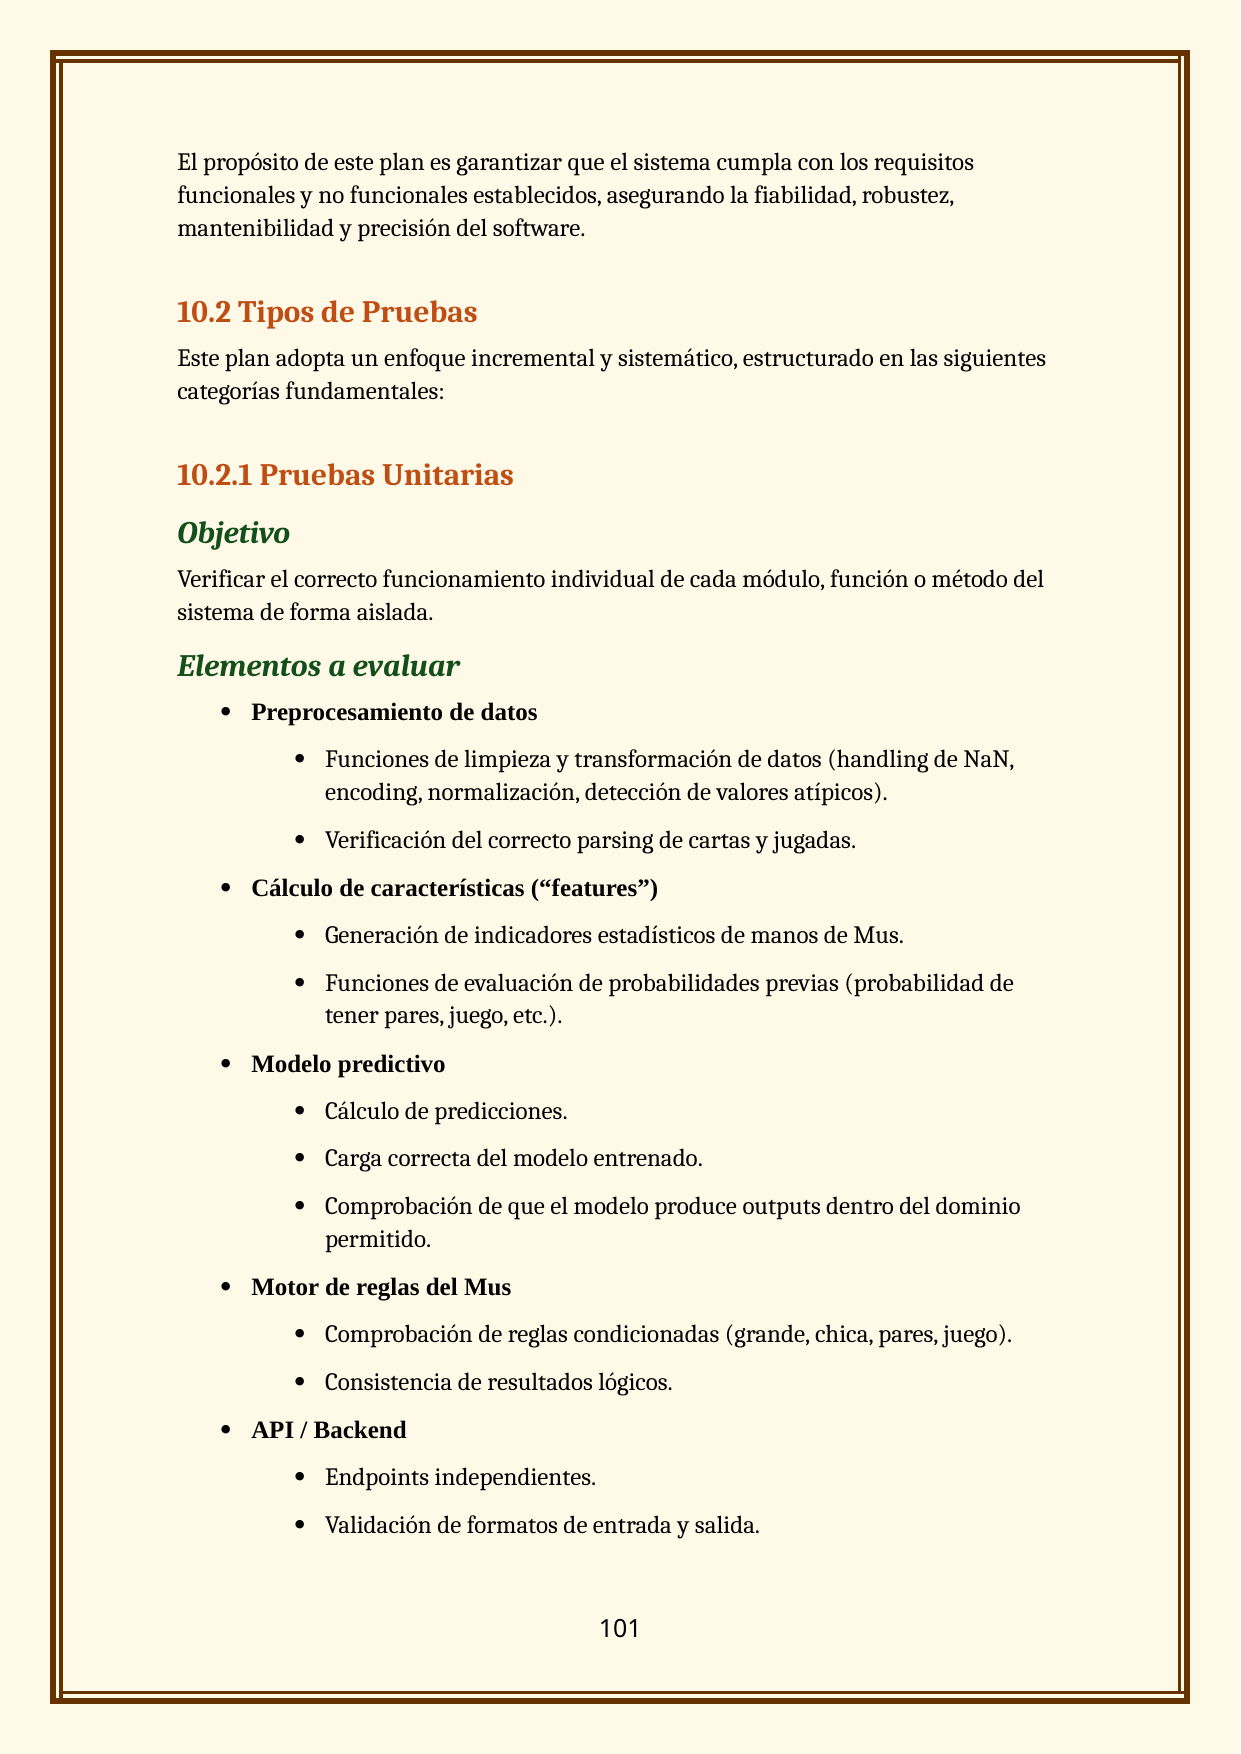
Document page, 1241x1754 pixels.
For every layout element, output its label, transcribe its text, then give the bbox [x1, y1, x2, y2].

list Generación de indicadores estadísticos de manos de Mus. [295, 921, 1063, 949]
list Cálculo de predicciones. [295, 1097, 1063, 1125]
list Endpoints independientes. [295, 1463, 1063, 1492]
list Cálculo de características (“features”) [221, 873, 1063, 902]
subtitle 10.2.1 Pruebas Unitarias [177, 458, 1063, 493]
subtitle Elementos a evaluar [177, 648, 1063, 684]
list Funciones de limpieza y transformación de datos (handling de NaN, encoding, normalización, detección de valores atípicos). [295, 745, 1063, 807]
list Comprobación de reglas condicionadas (grande, chica, pares, juego). [295, 1320, 1063, 1349]
list Carga correcta del modelo entrenado. [295, 1144, 1063, 1173]
subtitle Objetivo [177, 516, 1063, 551]
text Verificar el correcto funcionamiento individual de cada módulo, función o método del sistema de forma aislada. [177, 565, 1063, 627]
list Funciones de evaluación de probabilidades previas (probabilidad de tener pares, juego, etc.). [295, 968, 1063, 1030]
list Comprobación de que el modelo produce outputs dentro del dominio permitido. [295, 1192, 1063, 1254]
list Modelo predictivo [221, 1049, 1063, 1078]
text El propósito de este plan es garantizar que el sistema cumpla con los requisitos funcionales y no funcionales establecidos, asegurando la fiabilidad, robustez, mantenibilidad y precisión del software. [177, 147, 1063, 242]
list Verificación del correcto parsing de cartas y jugadas. [295, 826, 1063, 854]
text Este plan adopta un enfoque incremental y sistemático, estructurado en las siguientes categorías fundamentales: [177, 344, 1063, 406]
subtitle 10.2 Tipos de Pruebas [177, 294, 1063, 330]
list API / Backend [221, 1415, 1063, 1444]
list Consistencia de resultados lógicos. [295, 1368, 1063, 1396]
list Preprocesamiento de datos [221, 697, 1063, 726]
list Validación de formatos de entrada y salida. [295, 1511, 1063, 1539]
list Motor de reglas del Mus [221, 1272, 1063, 1301]
